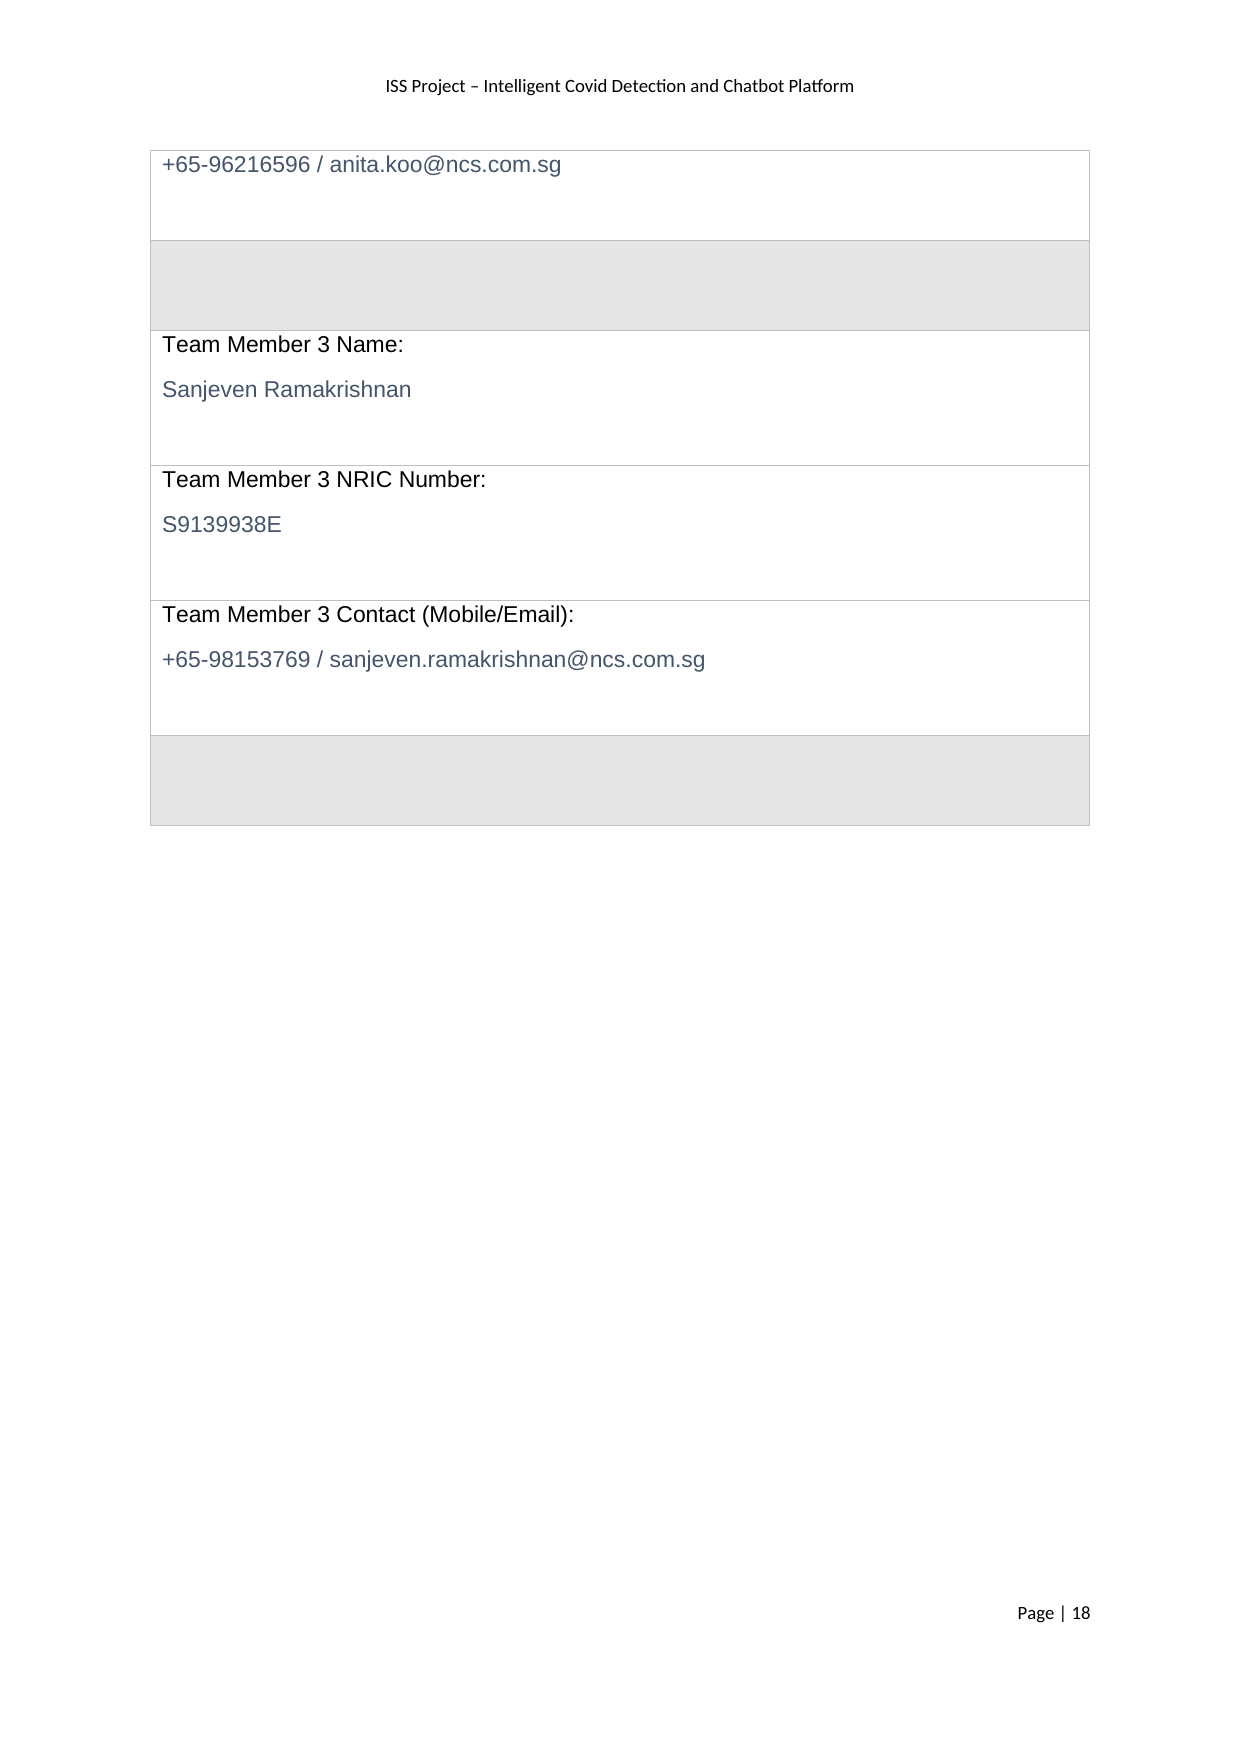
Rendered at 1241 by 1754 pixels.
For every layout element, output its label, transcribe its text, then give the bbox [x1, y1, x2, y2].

table_cell Team Member 3 NRIC Number: S9139938E [151, 466, 1089, 600]
table_cell [151, 241, 1089, 330]
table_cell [151, 151, 1089, 240]
table_cell [151, 736, 1089, 825]
table_cell Team Member 3 Name: Sanjeven Ramakrishnan [151, 331, 1089, 465]
table_cell Team Member 3 Contact (Mobile/Email): +65-98153769 / sanjeven.ramakrishnan@ncs.com.sg [151, 601, 1089, 735]
